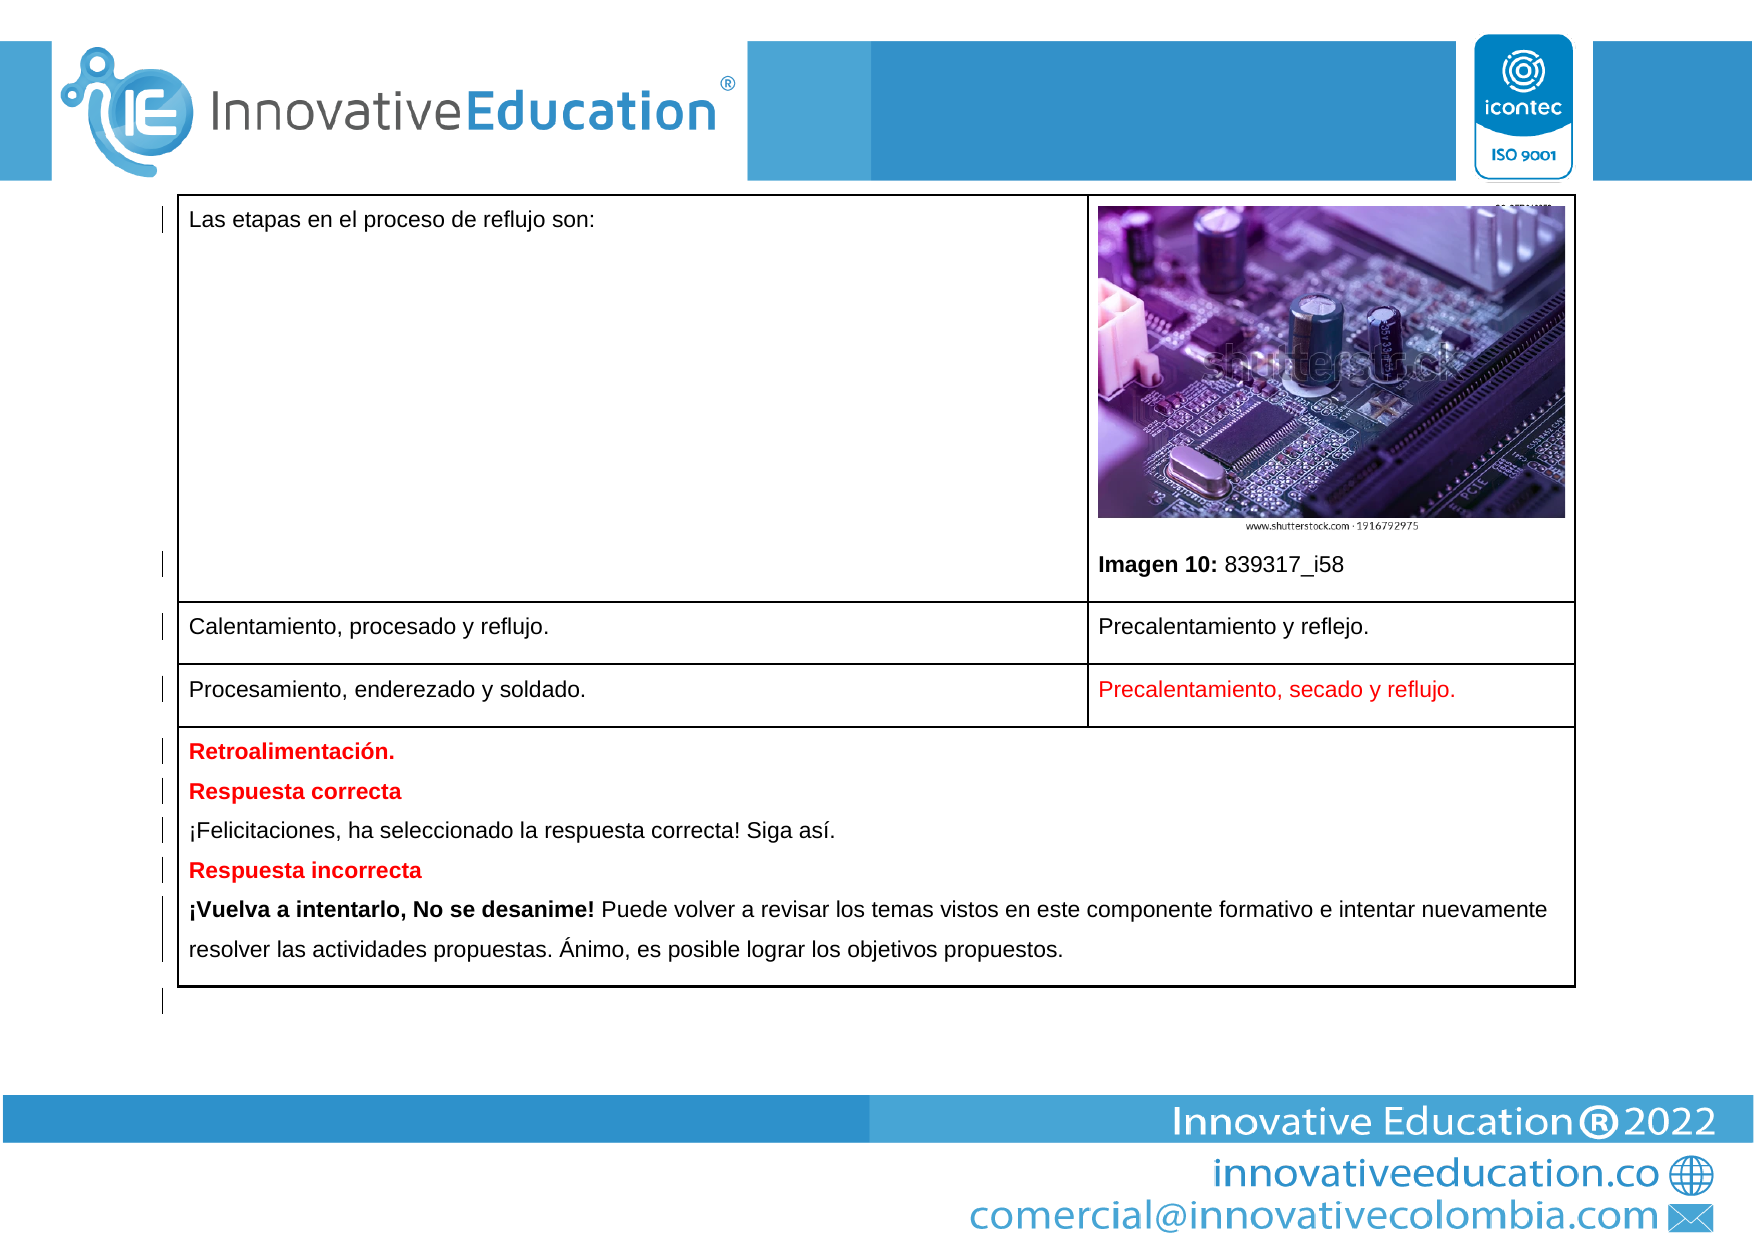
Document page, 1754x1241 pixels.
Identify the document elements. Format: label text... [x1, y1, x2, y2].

table_cell Retroalimentación. Respuesta correcta ¡Felicitaciones, ha seleccionado la respuesta correcta! Siga así. Respuesta incorrecta ¡Vuelva a intentarlo, No se desanime! Puede volver a revisar los temas vistos en este componente formativo e intentar nuevamente resolver las actividades propuestas. Ánimo, es posible lograr los objetivos propuestos. [179, 728, 1574, 985]
table_cell Precalentamiento y reflejo. [1089, 603, 1574, 663]
table_cell Las etapas en el proceso de reflujo son: [179, 196, 1087, 601]
picture [0, 28, 1456, 194]
picture [1593, 28, 1752, 194]
picture [2, 1093, 1754, 1239]
table_cell Imagen 10: 839317_i58 [1089, 196, 1574, 601]
table_cell Calentamiento, procesado y reflujo. [179, 603, 1087, 663]
picture [1471, 32, 1576, 194]
table_cell Procesamiento, enderezado y soldado. [179, 665, 1087, 726]
picture [1098, 206, 1566, 533]
table_cell Precalentamiento, secado y reflujo. [1089, 665, 1574, 726]
